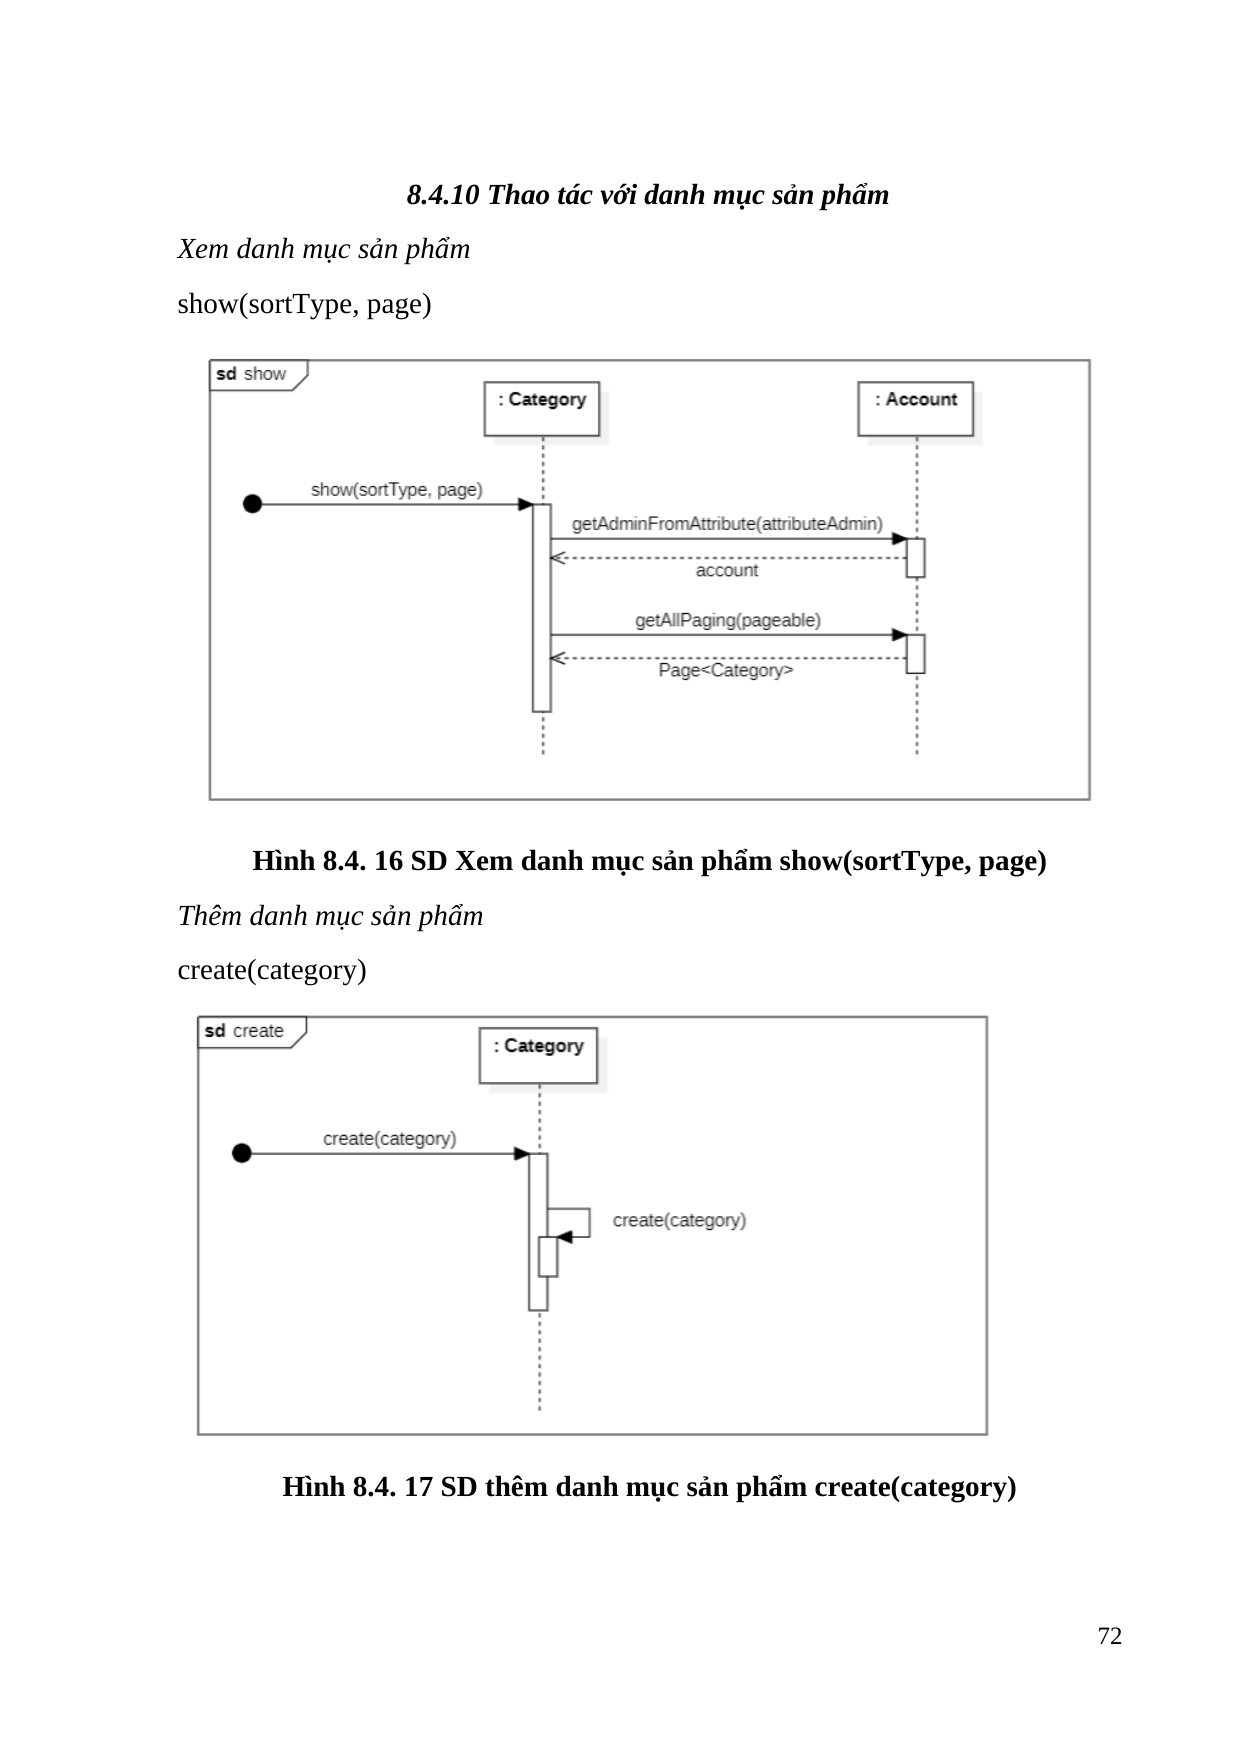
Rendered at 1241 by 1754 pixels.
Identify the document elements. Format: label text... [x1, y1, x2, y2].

picture [177, 336, 1123, 829]
subtitle Xem danh mục sản phẩm [177, 232, 1122, 265]
subtitle Thêm danh mục sản phẩm [177, 898, 1122, 931]
text Hình 8.4. 16 SD Xem danh mục sản phẩm show(sortType, page) [177, 843, 1122, 877]
subtitle create(category) [177, 952, 1122, 986]
text Hình 8.4. 17 SD thêm danh mục sản phẩm create(category) [177, 1469, 1122, 1503]
subtitle 8.4.10 Thao tác với danh mục sản phẩm [177, 177, 1122, 211]
picture [177, 1002, 1015, 1456]
subtitle show(sortType, page) [177, 286, 1122, 320]
